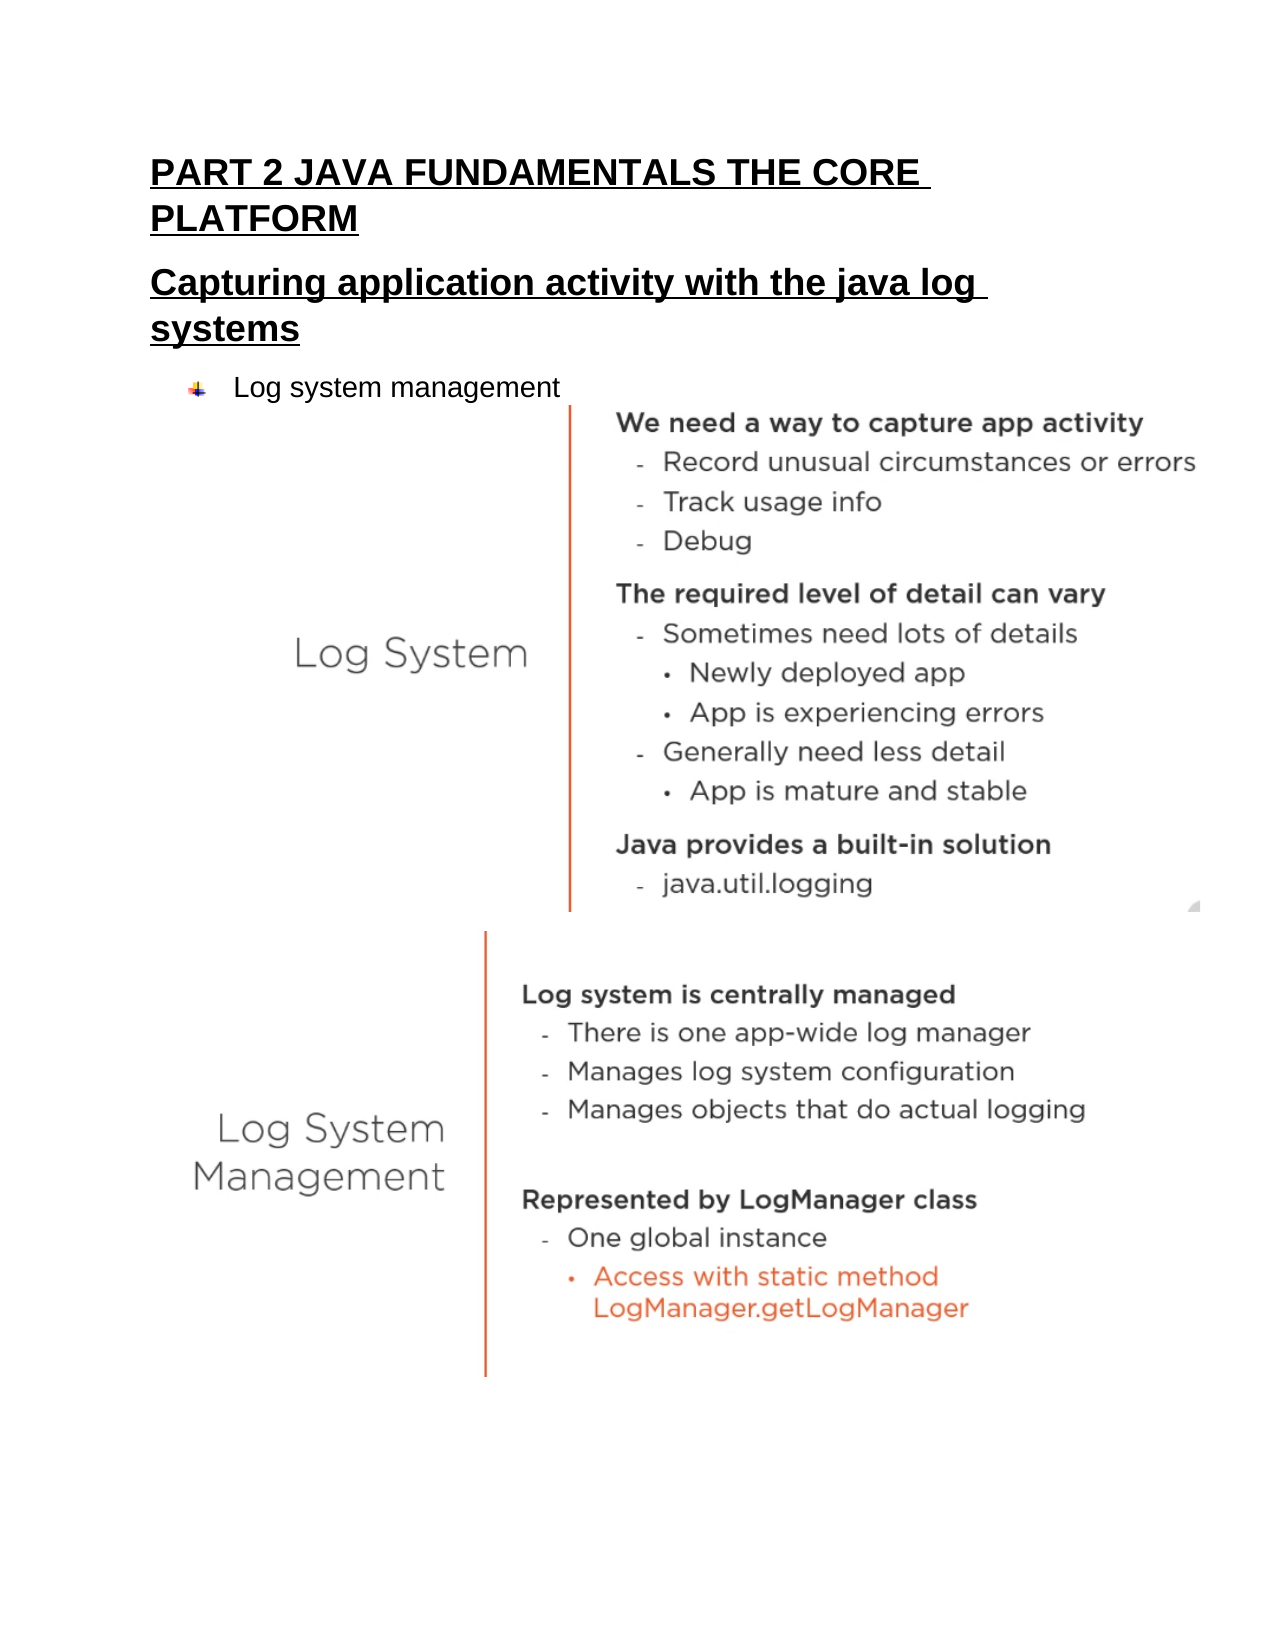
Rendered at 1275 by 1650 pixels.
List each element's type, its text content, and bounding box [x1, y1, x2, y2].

list Log system management [187, 369, 1125, 403]
text Capturing application activity with the java log systems [150, 260, 1125, 349]
text PART 2 JAVA FUNDAMENTALS THE CORE PLATFORM [150, 150, 1125, 240]
picture [225, 405, 1200, 912]
picture [188, 380, 206, 397]
picture [150, 931, 1125, 1377]
